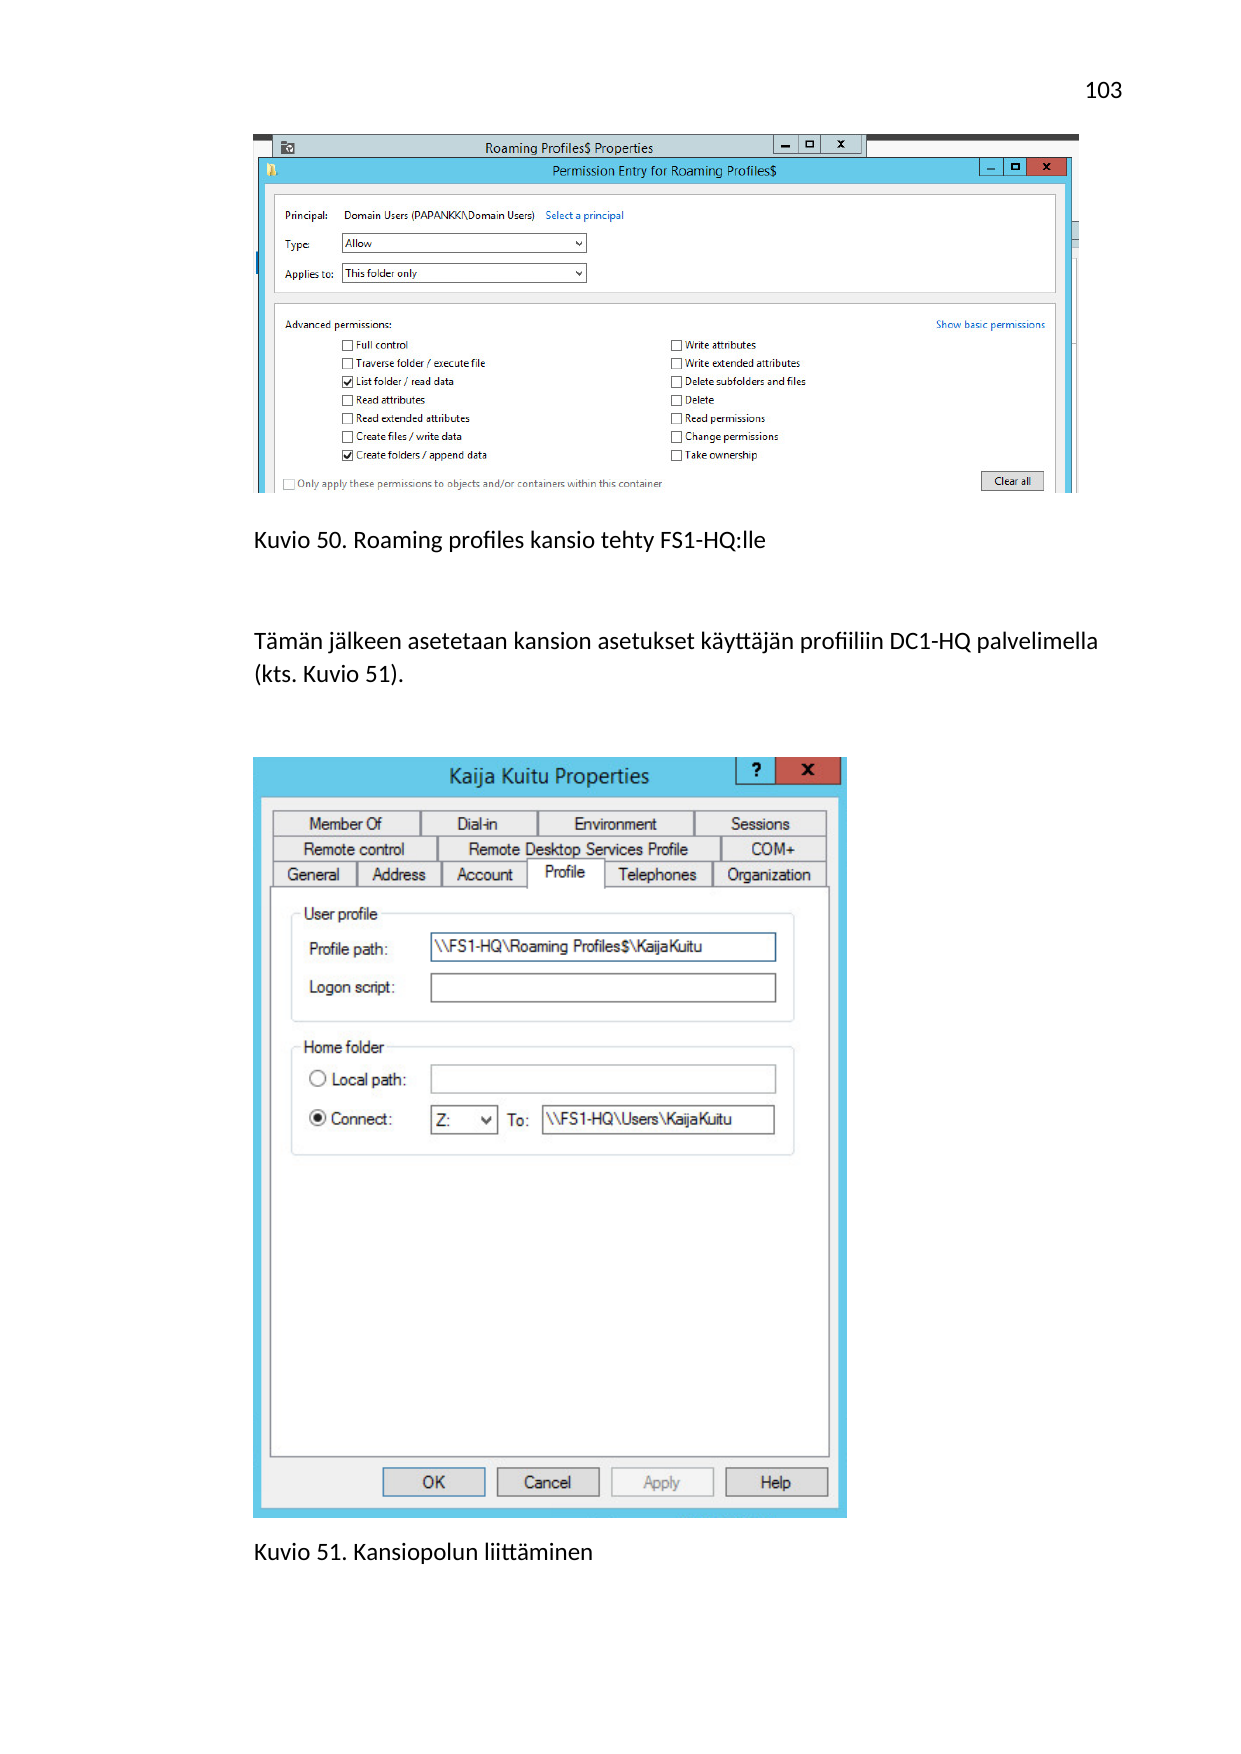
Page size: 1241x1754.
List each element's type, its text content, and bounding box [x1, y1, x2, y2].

picture [253, 757, 847, 1518]
text Tämän jälkeen asetetaan kansion asetukset käyttäjän profiiliin DC1-HQ palvelimella (kts. Kuvio 51). [254, 625, 1122, 689]
picture [253, 134, 1079, 493]
